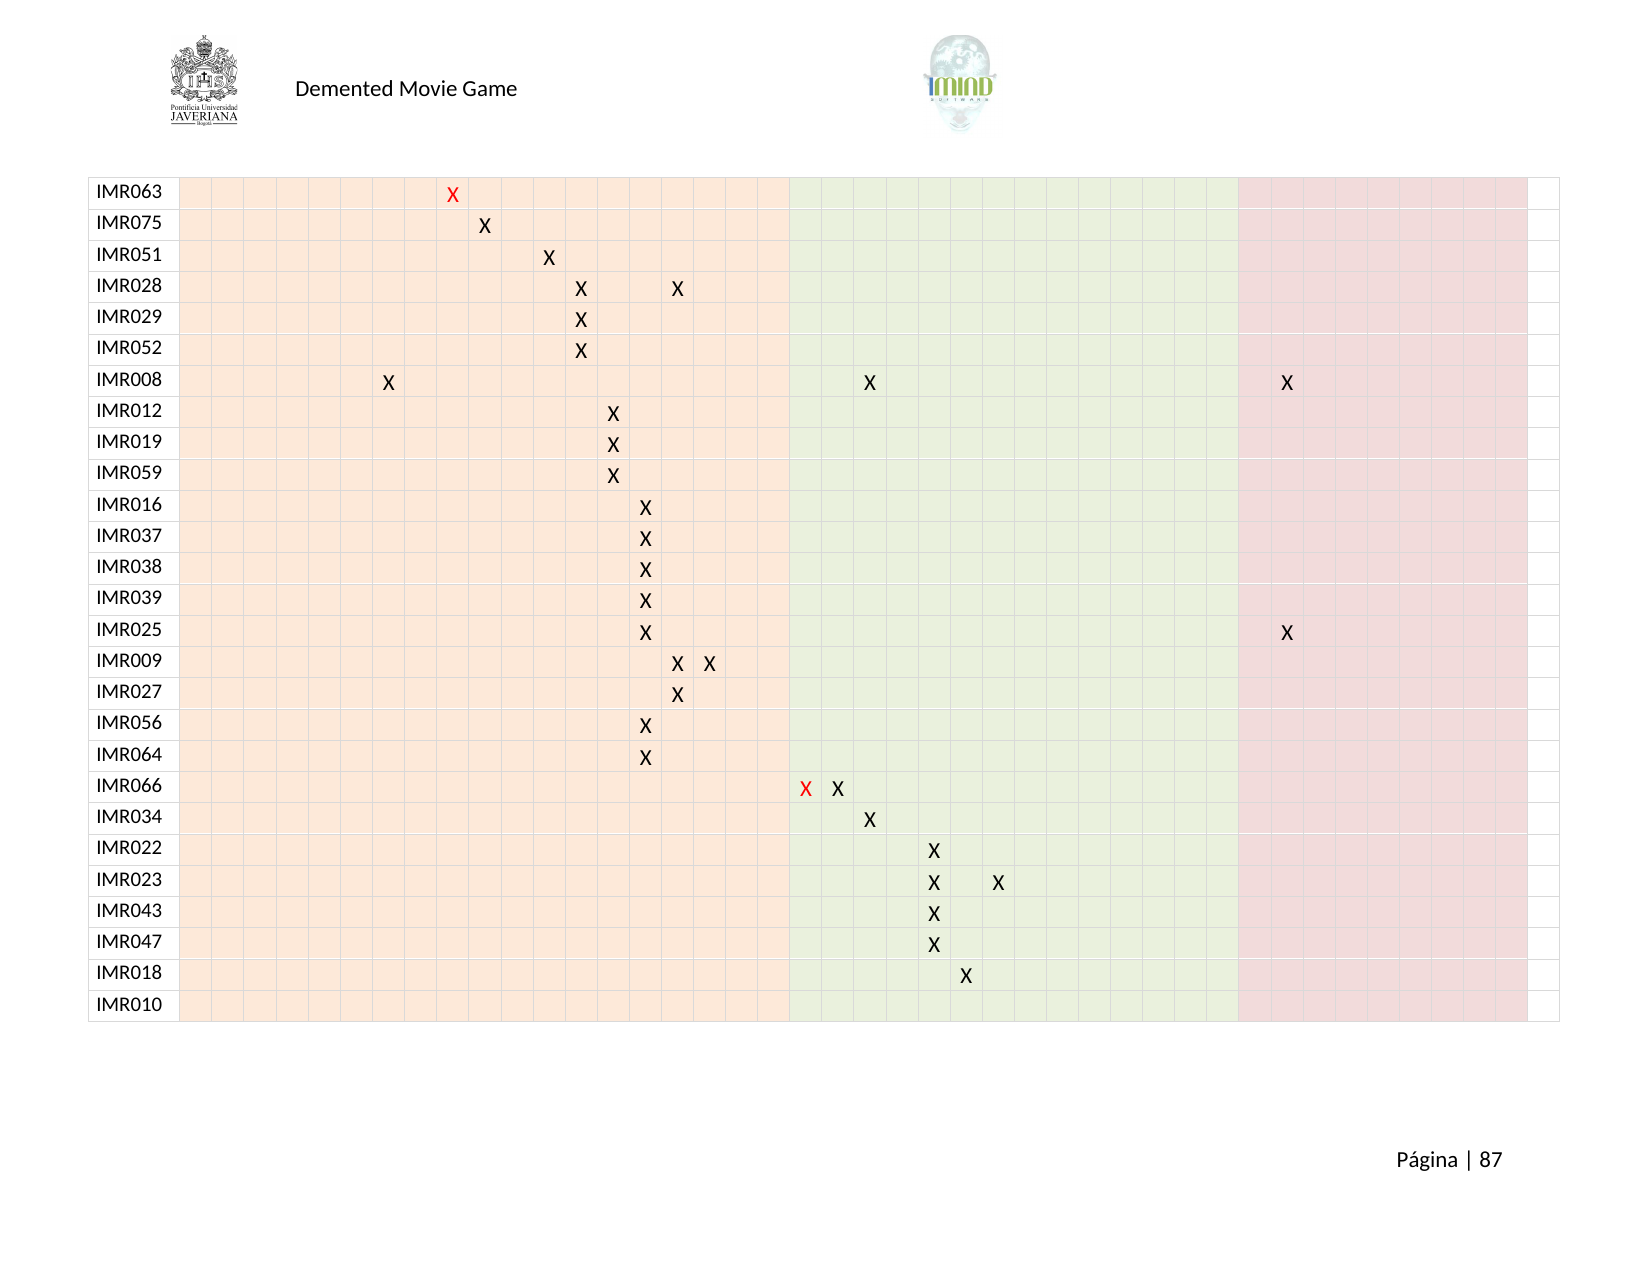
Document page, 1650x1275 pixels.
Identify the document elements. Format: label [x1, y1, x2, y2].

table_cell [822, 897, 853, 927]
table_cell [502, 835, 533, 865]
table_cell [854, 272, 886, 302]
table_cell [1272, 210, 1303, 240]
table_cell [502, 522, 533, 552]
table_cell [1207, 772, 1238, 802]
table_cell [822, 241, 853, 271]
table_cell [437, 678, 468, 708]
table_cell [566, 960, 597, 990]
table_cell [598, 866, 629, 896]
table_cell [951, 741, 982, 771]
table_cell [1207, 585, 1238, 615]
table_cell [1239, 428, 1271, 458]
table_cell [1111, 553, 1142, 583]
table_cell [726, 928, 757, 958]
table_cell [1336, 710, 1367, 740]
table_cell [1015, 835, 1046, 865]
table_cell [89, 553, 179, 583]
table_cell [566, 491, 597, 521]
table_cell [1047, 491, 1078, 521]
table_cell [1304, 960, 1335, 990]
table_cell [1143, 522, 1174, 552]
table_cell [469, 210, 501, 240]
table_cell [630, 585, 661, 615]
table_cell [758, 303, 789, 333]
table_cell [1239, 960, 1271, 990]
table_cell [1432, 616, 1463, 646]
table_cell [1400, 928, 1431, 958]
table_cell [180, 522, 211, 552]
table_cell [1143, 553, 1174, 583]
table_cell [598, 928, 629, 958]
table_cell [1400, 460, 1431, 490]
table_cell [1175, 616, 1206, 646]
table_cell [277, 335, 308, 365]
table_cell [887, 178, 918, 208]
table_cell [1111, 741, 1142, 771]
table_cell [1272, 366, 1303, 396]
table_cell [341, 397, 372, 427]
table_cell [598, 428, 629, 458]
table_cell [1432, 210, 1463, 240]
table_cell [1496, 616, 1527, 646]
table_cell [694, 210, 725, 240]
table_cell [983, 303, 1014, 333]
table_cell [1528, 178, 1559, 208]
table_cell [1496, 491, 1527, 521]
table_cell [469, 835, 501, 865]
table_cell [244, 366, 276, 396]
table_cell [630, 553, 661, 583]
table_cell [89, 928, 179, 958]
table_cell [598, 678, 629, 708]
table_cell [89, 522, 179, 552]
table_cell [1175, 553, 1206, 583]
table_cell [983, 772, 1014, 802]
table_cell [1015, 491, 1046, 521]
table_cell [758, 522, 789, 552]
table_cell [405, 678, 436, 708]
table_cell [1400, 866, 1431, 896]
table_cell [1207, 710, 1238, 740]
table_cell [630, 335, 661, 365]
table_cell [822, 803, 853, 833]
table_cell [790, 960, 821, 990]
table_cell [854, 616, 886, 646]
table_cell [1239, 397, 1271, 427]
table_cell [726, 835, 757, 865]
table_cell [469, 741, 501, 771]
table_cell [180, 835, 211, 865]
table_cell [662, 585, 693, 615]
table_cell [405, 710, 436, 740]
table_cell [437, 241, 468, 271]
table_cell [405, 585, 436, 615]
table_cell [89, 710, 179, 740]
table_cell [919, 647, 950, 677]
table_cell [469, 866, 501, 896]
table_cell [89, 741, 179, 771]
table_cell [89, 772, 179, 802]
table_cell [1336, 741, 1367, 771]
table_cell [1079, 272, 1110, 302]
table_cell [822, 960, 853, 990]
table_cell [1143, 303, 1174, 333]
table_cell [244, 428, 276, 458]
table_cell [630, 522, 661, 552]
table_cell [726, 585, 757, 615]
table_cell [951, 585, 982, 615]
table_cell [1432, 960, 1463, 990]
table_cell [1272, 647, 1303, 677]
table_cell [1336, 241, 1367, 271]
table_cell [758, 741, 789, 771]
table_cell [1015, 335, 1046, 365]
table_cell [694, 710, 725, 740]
picture [922, 35, 1003, 138]
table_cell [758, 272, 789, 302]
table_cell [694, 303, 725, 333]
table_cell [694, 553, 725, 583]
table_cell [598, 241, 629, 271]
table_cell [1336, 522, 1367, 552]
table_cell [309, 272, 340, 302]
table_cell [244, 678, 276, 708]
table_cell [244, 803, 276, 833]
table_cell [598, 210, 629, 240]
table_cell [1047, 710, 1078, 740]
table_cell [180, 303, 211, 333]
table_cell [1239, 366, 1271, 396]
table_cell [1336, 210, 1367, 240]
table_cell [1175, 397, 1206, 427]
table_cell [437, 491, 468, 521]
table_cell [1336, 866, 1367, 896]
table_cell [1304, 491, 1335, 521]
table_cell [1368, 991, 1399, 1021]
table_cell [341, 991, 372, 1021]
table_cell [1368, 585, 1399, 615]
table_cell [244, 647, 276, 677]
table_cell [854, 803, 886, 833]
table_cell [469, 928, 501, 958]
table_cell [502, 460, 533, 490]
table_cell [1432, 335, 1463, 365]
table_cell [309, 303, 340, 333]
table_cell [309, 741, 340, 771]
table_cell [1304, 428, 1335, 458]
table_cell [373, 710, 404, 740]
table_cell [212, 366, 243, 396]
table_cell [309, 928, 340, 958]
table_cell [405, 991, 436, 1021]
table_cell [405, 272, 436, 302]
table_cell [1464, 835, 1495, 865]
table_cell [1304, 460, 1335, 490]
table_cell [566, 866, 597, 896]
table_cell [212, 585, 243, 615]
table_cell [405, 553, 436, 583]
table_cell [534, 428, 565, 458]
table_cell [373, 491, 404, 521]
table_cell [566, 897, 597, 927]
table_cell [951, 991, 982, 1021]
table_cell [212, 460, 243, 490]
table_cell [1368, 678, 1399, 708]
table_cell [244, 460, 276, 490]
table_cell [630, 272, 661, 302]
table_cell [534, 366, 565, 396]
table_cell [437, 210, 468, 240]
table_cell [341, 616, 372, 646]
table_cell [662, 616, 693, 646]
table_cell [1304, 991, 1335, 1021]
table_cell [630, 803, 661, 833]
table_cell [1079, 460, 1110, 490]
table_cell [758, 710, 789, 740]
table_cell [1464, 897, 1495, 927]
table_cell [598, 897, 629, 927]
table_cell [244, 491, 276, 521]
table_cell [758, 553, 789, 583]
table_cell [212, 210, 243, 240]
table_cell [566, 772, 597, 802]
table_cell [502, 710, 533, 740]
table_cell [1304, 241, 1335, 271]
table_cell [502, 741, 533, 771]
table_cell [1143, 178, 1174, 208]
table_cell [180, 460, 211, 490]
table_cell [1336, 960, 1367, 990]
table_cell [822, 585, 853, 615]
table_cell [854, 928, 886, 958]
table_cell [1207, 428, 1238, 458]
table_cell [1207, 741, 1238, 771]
picture [170, 35, 238, 126]
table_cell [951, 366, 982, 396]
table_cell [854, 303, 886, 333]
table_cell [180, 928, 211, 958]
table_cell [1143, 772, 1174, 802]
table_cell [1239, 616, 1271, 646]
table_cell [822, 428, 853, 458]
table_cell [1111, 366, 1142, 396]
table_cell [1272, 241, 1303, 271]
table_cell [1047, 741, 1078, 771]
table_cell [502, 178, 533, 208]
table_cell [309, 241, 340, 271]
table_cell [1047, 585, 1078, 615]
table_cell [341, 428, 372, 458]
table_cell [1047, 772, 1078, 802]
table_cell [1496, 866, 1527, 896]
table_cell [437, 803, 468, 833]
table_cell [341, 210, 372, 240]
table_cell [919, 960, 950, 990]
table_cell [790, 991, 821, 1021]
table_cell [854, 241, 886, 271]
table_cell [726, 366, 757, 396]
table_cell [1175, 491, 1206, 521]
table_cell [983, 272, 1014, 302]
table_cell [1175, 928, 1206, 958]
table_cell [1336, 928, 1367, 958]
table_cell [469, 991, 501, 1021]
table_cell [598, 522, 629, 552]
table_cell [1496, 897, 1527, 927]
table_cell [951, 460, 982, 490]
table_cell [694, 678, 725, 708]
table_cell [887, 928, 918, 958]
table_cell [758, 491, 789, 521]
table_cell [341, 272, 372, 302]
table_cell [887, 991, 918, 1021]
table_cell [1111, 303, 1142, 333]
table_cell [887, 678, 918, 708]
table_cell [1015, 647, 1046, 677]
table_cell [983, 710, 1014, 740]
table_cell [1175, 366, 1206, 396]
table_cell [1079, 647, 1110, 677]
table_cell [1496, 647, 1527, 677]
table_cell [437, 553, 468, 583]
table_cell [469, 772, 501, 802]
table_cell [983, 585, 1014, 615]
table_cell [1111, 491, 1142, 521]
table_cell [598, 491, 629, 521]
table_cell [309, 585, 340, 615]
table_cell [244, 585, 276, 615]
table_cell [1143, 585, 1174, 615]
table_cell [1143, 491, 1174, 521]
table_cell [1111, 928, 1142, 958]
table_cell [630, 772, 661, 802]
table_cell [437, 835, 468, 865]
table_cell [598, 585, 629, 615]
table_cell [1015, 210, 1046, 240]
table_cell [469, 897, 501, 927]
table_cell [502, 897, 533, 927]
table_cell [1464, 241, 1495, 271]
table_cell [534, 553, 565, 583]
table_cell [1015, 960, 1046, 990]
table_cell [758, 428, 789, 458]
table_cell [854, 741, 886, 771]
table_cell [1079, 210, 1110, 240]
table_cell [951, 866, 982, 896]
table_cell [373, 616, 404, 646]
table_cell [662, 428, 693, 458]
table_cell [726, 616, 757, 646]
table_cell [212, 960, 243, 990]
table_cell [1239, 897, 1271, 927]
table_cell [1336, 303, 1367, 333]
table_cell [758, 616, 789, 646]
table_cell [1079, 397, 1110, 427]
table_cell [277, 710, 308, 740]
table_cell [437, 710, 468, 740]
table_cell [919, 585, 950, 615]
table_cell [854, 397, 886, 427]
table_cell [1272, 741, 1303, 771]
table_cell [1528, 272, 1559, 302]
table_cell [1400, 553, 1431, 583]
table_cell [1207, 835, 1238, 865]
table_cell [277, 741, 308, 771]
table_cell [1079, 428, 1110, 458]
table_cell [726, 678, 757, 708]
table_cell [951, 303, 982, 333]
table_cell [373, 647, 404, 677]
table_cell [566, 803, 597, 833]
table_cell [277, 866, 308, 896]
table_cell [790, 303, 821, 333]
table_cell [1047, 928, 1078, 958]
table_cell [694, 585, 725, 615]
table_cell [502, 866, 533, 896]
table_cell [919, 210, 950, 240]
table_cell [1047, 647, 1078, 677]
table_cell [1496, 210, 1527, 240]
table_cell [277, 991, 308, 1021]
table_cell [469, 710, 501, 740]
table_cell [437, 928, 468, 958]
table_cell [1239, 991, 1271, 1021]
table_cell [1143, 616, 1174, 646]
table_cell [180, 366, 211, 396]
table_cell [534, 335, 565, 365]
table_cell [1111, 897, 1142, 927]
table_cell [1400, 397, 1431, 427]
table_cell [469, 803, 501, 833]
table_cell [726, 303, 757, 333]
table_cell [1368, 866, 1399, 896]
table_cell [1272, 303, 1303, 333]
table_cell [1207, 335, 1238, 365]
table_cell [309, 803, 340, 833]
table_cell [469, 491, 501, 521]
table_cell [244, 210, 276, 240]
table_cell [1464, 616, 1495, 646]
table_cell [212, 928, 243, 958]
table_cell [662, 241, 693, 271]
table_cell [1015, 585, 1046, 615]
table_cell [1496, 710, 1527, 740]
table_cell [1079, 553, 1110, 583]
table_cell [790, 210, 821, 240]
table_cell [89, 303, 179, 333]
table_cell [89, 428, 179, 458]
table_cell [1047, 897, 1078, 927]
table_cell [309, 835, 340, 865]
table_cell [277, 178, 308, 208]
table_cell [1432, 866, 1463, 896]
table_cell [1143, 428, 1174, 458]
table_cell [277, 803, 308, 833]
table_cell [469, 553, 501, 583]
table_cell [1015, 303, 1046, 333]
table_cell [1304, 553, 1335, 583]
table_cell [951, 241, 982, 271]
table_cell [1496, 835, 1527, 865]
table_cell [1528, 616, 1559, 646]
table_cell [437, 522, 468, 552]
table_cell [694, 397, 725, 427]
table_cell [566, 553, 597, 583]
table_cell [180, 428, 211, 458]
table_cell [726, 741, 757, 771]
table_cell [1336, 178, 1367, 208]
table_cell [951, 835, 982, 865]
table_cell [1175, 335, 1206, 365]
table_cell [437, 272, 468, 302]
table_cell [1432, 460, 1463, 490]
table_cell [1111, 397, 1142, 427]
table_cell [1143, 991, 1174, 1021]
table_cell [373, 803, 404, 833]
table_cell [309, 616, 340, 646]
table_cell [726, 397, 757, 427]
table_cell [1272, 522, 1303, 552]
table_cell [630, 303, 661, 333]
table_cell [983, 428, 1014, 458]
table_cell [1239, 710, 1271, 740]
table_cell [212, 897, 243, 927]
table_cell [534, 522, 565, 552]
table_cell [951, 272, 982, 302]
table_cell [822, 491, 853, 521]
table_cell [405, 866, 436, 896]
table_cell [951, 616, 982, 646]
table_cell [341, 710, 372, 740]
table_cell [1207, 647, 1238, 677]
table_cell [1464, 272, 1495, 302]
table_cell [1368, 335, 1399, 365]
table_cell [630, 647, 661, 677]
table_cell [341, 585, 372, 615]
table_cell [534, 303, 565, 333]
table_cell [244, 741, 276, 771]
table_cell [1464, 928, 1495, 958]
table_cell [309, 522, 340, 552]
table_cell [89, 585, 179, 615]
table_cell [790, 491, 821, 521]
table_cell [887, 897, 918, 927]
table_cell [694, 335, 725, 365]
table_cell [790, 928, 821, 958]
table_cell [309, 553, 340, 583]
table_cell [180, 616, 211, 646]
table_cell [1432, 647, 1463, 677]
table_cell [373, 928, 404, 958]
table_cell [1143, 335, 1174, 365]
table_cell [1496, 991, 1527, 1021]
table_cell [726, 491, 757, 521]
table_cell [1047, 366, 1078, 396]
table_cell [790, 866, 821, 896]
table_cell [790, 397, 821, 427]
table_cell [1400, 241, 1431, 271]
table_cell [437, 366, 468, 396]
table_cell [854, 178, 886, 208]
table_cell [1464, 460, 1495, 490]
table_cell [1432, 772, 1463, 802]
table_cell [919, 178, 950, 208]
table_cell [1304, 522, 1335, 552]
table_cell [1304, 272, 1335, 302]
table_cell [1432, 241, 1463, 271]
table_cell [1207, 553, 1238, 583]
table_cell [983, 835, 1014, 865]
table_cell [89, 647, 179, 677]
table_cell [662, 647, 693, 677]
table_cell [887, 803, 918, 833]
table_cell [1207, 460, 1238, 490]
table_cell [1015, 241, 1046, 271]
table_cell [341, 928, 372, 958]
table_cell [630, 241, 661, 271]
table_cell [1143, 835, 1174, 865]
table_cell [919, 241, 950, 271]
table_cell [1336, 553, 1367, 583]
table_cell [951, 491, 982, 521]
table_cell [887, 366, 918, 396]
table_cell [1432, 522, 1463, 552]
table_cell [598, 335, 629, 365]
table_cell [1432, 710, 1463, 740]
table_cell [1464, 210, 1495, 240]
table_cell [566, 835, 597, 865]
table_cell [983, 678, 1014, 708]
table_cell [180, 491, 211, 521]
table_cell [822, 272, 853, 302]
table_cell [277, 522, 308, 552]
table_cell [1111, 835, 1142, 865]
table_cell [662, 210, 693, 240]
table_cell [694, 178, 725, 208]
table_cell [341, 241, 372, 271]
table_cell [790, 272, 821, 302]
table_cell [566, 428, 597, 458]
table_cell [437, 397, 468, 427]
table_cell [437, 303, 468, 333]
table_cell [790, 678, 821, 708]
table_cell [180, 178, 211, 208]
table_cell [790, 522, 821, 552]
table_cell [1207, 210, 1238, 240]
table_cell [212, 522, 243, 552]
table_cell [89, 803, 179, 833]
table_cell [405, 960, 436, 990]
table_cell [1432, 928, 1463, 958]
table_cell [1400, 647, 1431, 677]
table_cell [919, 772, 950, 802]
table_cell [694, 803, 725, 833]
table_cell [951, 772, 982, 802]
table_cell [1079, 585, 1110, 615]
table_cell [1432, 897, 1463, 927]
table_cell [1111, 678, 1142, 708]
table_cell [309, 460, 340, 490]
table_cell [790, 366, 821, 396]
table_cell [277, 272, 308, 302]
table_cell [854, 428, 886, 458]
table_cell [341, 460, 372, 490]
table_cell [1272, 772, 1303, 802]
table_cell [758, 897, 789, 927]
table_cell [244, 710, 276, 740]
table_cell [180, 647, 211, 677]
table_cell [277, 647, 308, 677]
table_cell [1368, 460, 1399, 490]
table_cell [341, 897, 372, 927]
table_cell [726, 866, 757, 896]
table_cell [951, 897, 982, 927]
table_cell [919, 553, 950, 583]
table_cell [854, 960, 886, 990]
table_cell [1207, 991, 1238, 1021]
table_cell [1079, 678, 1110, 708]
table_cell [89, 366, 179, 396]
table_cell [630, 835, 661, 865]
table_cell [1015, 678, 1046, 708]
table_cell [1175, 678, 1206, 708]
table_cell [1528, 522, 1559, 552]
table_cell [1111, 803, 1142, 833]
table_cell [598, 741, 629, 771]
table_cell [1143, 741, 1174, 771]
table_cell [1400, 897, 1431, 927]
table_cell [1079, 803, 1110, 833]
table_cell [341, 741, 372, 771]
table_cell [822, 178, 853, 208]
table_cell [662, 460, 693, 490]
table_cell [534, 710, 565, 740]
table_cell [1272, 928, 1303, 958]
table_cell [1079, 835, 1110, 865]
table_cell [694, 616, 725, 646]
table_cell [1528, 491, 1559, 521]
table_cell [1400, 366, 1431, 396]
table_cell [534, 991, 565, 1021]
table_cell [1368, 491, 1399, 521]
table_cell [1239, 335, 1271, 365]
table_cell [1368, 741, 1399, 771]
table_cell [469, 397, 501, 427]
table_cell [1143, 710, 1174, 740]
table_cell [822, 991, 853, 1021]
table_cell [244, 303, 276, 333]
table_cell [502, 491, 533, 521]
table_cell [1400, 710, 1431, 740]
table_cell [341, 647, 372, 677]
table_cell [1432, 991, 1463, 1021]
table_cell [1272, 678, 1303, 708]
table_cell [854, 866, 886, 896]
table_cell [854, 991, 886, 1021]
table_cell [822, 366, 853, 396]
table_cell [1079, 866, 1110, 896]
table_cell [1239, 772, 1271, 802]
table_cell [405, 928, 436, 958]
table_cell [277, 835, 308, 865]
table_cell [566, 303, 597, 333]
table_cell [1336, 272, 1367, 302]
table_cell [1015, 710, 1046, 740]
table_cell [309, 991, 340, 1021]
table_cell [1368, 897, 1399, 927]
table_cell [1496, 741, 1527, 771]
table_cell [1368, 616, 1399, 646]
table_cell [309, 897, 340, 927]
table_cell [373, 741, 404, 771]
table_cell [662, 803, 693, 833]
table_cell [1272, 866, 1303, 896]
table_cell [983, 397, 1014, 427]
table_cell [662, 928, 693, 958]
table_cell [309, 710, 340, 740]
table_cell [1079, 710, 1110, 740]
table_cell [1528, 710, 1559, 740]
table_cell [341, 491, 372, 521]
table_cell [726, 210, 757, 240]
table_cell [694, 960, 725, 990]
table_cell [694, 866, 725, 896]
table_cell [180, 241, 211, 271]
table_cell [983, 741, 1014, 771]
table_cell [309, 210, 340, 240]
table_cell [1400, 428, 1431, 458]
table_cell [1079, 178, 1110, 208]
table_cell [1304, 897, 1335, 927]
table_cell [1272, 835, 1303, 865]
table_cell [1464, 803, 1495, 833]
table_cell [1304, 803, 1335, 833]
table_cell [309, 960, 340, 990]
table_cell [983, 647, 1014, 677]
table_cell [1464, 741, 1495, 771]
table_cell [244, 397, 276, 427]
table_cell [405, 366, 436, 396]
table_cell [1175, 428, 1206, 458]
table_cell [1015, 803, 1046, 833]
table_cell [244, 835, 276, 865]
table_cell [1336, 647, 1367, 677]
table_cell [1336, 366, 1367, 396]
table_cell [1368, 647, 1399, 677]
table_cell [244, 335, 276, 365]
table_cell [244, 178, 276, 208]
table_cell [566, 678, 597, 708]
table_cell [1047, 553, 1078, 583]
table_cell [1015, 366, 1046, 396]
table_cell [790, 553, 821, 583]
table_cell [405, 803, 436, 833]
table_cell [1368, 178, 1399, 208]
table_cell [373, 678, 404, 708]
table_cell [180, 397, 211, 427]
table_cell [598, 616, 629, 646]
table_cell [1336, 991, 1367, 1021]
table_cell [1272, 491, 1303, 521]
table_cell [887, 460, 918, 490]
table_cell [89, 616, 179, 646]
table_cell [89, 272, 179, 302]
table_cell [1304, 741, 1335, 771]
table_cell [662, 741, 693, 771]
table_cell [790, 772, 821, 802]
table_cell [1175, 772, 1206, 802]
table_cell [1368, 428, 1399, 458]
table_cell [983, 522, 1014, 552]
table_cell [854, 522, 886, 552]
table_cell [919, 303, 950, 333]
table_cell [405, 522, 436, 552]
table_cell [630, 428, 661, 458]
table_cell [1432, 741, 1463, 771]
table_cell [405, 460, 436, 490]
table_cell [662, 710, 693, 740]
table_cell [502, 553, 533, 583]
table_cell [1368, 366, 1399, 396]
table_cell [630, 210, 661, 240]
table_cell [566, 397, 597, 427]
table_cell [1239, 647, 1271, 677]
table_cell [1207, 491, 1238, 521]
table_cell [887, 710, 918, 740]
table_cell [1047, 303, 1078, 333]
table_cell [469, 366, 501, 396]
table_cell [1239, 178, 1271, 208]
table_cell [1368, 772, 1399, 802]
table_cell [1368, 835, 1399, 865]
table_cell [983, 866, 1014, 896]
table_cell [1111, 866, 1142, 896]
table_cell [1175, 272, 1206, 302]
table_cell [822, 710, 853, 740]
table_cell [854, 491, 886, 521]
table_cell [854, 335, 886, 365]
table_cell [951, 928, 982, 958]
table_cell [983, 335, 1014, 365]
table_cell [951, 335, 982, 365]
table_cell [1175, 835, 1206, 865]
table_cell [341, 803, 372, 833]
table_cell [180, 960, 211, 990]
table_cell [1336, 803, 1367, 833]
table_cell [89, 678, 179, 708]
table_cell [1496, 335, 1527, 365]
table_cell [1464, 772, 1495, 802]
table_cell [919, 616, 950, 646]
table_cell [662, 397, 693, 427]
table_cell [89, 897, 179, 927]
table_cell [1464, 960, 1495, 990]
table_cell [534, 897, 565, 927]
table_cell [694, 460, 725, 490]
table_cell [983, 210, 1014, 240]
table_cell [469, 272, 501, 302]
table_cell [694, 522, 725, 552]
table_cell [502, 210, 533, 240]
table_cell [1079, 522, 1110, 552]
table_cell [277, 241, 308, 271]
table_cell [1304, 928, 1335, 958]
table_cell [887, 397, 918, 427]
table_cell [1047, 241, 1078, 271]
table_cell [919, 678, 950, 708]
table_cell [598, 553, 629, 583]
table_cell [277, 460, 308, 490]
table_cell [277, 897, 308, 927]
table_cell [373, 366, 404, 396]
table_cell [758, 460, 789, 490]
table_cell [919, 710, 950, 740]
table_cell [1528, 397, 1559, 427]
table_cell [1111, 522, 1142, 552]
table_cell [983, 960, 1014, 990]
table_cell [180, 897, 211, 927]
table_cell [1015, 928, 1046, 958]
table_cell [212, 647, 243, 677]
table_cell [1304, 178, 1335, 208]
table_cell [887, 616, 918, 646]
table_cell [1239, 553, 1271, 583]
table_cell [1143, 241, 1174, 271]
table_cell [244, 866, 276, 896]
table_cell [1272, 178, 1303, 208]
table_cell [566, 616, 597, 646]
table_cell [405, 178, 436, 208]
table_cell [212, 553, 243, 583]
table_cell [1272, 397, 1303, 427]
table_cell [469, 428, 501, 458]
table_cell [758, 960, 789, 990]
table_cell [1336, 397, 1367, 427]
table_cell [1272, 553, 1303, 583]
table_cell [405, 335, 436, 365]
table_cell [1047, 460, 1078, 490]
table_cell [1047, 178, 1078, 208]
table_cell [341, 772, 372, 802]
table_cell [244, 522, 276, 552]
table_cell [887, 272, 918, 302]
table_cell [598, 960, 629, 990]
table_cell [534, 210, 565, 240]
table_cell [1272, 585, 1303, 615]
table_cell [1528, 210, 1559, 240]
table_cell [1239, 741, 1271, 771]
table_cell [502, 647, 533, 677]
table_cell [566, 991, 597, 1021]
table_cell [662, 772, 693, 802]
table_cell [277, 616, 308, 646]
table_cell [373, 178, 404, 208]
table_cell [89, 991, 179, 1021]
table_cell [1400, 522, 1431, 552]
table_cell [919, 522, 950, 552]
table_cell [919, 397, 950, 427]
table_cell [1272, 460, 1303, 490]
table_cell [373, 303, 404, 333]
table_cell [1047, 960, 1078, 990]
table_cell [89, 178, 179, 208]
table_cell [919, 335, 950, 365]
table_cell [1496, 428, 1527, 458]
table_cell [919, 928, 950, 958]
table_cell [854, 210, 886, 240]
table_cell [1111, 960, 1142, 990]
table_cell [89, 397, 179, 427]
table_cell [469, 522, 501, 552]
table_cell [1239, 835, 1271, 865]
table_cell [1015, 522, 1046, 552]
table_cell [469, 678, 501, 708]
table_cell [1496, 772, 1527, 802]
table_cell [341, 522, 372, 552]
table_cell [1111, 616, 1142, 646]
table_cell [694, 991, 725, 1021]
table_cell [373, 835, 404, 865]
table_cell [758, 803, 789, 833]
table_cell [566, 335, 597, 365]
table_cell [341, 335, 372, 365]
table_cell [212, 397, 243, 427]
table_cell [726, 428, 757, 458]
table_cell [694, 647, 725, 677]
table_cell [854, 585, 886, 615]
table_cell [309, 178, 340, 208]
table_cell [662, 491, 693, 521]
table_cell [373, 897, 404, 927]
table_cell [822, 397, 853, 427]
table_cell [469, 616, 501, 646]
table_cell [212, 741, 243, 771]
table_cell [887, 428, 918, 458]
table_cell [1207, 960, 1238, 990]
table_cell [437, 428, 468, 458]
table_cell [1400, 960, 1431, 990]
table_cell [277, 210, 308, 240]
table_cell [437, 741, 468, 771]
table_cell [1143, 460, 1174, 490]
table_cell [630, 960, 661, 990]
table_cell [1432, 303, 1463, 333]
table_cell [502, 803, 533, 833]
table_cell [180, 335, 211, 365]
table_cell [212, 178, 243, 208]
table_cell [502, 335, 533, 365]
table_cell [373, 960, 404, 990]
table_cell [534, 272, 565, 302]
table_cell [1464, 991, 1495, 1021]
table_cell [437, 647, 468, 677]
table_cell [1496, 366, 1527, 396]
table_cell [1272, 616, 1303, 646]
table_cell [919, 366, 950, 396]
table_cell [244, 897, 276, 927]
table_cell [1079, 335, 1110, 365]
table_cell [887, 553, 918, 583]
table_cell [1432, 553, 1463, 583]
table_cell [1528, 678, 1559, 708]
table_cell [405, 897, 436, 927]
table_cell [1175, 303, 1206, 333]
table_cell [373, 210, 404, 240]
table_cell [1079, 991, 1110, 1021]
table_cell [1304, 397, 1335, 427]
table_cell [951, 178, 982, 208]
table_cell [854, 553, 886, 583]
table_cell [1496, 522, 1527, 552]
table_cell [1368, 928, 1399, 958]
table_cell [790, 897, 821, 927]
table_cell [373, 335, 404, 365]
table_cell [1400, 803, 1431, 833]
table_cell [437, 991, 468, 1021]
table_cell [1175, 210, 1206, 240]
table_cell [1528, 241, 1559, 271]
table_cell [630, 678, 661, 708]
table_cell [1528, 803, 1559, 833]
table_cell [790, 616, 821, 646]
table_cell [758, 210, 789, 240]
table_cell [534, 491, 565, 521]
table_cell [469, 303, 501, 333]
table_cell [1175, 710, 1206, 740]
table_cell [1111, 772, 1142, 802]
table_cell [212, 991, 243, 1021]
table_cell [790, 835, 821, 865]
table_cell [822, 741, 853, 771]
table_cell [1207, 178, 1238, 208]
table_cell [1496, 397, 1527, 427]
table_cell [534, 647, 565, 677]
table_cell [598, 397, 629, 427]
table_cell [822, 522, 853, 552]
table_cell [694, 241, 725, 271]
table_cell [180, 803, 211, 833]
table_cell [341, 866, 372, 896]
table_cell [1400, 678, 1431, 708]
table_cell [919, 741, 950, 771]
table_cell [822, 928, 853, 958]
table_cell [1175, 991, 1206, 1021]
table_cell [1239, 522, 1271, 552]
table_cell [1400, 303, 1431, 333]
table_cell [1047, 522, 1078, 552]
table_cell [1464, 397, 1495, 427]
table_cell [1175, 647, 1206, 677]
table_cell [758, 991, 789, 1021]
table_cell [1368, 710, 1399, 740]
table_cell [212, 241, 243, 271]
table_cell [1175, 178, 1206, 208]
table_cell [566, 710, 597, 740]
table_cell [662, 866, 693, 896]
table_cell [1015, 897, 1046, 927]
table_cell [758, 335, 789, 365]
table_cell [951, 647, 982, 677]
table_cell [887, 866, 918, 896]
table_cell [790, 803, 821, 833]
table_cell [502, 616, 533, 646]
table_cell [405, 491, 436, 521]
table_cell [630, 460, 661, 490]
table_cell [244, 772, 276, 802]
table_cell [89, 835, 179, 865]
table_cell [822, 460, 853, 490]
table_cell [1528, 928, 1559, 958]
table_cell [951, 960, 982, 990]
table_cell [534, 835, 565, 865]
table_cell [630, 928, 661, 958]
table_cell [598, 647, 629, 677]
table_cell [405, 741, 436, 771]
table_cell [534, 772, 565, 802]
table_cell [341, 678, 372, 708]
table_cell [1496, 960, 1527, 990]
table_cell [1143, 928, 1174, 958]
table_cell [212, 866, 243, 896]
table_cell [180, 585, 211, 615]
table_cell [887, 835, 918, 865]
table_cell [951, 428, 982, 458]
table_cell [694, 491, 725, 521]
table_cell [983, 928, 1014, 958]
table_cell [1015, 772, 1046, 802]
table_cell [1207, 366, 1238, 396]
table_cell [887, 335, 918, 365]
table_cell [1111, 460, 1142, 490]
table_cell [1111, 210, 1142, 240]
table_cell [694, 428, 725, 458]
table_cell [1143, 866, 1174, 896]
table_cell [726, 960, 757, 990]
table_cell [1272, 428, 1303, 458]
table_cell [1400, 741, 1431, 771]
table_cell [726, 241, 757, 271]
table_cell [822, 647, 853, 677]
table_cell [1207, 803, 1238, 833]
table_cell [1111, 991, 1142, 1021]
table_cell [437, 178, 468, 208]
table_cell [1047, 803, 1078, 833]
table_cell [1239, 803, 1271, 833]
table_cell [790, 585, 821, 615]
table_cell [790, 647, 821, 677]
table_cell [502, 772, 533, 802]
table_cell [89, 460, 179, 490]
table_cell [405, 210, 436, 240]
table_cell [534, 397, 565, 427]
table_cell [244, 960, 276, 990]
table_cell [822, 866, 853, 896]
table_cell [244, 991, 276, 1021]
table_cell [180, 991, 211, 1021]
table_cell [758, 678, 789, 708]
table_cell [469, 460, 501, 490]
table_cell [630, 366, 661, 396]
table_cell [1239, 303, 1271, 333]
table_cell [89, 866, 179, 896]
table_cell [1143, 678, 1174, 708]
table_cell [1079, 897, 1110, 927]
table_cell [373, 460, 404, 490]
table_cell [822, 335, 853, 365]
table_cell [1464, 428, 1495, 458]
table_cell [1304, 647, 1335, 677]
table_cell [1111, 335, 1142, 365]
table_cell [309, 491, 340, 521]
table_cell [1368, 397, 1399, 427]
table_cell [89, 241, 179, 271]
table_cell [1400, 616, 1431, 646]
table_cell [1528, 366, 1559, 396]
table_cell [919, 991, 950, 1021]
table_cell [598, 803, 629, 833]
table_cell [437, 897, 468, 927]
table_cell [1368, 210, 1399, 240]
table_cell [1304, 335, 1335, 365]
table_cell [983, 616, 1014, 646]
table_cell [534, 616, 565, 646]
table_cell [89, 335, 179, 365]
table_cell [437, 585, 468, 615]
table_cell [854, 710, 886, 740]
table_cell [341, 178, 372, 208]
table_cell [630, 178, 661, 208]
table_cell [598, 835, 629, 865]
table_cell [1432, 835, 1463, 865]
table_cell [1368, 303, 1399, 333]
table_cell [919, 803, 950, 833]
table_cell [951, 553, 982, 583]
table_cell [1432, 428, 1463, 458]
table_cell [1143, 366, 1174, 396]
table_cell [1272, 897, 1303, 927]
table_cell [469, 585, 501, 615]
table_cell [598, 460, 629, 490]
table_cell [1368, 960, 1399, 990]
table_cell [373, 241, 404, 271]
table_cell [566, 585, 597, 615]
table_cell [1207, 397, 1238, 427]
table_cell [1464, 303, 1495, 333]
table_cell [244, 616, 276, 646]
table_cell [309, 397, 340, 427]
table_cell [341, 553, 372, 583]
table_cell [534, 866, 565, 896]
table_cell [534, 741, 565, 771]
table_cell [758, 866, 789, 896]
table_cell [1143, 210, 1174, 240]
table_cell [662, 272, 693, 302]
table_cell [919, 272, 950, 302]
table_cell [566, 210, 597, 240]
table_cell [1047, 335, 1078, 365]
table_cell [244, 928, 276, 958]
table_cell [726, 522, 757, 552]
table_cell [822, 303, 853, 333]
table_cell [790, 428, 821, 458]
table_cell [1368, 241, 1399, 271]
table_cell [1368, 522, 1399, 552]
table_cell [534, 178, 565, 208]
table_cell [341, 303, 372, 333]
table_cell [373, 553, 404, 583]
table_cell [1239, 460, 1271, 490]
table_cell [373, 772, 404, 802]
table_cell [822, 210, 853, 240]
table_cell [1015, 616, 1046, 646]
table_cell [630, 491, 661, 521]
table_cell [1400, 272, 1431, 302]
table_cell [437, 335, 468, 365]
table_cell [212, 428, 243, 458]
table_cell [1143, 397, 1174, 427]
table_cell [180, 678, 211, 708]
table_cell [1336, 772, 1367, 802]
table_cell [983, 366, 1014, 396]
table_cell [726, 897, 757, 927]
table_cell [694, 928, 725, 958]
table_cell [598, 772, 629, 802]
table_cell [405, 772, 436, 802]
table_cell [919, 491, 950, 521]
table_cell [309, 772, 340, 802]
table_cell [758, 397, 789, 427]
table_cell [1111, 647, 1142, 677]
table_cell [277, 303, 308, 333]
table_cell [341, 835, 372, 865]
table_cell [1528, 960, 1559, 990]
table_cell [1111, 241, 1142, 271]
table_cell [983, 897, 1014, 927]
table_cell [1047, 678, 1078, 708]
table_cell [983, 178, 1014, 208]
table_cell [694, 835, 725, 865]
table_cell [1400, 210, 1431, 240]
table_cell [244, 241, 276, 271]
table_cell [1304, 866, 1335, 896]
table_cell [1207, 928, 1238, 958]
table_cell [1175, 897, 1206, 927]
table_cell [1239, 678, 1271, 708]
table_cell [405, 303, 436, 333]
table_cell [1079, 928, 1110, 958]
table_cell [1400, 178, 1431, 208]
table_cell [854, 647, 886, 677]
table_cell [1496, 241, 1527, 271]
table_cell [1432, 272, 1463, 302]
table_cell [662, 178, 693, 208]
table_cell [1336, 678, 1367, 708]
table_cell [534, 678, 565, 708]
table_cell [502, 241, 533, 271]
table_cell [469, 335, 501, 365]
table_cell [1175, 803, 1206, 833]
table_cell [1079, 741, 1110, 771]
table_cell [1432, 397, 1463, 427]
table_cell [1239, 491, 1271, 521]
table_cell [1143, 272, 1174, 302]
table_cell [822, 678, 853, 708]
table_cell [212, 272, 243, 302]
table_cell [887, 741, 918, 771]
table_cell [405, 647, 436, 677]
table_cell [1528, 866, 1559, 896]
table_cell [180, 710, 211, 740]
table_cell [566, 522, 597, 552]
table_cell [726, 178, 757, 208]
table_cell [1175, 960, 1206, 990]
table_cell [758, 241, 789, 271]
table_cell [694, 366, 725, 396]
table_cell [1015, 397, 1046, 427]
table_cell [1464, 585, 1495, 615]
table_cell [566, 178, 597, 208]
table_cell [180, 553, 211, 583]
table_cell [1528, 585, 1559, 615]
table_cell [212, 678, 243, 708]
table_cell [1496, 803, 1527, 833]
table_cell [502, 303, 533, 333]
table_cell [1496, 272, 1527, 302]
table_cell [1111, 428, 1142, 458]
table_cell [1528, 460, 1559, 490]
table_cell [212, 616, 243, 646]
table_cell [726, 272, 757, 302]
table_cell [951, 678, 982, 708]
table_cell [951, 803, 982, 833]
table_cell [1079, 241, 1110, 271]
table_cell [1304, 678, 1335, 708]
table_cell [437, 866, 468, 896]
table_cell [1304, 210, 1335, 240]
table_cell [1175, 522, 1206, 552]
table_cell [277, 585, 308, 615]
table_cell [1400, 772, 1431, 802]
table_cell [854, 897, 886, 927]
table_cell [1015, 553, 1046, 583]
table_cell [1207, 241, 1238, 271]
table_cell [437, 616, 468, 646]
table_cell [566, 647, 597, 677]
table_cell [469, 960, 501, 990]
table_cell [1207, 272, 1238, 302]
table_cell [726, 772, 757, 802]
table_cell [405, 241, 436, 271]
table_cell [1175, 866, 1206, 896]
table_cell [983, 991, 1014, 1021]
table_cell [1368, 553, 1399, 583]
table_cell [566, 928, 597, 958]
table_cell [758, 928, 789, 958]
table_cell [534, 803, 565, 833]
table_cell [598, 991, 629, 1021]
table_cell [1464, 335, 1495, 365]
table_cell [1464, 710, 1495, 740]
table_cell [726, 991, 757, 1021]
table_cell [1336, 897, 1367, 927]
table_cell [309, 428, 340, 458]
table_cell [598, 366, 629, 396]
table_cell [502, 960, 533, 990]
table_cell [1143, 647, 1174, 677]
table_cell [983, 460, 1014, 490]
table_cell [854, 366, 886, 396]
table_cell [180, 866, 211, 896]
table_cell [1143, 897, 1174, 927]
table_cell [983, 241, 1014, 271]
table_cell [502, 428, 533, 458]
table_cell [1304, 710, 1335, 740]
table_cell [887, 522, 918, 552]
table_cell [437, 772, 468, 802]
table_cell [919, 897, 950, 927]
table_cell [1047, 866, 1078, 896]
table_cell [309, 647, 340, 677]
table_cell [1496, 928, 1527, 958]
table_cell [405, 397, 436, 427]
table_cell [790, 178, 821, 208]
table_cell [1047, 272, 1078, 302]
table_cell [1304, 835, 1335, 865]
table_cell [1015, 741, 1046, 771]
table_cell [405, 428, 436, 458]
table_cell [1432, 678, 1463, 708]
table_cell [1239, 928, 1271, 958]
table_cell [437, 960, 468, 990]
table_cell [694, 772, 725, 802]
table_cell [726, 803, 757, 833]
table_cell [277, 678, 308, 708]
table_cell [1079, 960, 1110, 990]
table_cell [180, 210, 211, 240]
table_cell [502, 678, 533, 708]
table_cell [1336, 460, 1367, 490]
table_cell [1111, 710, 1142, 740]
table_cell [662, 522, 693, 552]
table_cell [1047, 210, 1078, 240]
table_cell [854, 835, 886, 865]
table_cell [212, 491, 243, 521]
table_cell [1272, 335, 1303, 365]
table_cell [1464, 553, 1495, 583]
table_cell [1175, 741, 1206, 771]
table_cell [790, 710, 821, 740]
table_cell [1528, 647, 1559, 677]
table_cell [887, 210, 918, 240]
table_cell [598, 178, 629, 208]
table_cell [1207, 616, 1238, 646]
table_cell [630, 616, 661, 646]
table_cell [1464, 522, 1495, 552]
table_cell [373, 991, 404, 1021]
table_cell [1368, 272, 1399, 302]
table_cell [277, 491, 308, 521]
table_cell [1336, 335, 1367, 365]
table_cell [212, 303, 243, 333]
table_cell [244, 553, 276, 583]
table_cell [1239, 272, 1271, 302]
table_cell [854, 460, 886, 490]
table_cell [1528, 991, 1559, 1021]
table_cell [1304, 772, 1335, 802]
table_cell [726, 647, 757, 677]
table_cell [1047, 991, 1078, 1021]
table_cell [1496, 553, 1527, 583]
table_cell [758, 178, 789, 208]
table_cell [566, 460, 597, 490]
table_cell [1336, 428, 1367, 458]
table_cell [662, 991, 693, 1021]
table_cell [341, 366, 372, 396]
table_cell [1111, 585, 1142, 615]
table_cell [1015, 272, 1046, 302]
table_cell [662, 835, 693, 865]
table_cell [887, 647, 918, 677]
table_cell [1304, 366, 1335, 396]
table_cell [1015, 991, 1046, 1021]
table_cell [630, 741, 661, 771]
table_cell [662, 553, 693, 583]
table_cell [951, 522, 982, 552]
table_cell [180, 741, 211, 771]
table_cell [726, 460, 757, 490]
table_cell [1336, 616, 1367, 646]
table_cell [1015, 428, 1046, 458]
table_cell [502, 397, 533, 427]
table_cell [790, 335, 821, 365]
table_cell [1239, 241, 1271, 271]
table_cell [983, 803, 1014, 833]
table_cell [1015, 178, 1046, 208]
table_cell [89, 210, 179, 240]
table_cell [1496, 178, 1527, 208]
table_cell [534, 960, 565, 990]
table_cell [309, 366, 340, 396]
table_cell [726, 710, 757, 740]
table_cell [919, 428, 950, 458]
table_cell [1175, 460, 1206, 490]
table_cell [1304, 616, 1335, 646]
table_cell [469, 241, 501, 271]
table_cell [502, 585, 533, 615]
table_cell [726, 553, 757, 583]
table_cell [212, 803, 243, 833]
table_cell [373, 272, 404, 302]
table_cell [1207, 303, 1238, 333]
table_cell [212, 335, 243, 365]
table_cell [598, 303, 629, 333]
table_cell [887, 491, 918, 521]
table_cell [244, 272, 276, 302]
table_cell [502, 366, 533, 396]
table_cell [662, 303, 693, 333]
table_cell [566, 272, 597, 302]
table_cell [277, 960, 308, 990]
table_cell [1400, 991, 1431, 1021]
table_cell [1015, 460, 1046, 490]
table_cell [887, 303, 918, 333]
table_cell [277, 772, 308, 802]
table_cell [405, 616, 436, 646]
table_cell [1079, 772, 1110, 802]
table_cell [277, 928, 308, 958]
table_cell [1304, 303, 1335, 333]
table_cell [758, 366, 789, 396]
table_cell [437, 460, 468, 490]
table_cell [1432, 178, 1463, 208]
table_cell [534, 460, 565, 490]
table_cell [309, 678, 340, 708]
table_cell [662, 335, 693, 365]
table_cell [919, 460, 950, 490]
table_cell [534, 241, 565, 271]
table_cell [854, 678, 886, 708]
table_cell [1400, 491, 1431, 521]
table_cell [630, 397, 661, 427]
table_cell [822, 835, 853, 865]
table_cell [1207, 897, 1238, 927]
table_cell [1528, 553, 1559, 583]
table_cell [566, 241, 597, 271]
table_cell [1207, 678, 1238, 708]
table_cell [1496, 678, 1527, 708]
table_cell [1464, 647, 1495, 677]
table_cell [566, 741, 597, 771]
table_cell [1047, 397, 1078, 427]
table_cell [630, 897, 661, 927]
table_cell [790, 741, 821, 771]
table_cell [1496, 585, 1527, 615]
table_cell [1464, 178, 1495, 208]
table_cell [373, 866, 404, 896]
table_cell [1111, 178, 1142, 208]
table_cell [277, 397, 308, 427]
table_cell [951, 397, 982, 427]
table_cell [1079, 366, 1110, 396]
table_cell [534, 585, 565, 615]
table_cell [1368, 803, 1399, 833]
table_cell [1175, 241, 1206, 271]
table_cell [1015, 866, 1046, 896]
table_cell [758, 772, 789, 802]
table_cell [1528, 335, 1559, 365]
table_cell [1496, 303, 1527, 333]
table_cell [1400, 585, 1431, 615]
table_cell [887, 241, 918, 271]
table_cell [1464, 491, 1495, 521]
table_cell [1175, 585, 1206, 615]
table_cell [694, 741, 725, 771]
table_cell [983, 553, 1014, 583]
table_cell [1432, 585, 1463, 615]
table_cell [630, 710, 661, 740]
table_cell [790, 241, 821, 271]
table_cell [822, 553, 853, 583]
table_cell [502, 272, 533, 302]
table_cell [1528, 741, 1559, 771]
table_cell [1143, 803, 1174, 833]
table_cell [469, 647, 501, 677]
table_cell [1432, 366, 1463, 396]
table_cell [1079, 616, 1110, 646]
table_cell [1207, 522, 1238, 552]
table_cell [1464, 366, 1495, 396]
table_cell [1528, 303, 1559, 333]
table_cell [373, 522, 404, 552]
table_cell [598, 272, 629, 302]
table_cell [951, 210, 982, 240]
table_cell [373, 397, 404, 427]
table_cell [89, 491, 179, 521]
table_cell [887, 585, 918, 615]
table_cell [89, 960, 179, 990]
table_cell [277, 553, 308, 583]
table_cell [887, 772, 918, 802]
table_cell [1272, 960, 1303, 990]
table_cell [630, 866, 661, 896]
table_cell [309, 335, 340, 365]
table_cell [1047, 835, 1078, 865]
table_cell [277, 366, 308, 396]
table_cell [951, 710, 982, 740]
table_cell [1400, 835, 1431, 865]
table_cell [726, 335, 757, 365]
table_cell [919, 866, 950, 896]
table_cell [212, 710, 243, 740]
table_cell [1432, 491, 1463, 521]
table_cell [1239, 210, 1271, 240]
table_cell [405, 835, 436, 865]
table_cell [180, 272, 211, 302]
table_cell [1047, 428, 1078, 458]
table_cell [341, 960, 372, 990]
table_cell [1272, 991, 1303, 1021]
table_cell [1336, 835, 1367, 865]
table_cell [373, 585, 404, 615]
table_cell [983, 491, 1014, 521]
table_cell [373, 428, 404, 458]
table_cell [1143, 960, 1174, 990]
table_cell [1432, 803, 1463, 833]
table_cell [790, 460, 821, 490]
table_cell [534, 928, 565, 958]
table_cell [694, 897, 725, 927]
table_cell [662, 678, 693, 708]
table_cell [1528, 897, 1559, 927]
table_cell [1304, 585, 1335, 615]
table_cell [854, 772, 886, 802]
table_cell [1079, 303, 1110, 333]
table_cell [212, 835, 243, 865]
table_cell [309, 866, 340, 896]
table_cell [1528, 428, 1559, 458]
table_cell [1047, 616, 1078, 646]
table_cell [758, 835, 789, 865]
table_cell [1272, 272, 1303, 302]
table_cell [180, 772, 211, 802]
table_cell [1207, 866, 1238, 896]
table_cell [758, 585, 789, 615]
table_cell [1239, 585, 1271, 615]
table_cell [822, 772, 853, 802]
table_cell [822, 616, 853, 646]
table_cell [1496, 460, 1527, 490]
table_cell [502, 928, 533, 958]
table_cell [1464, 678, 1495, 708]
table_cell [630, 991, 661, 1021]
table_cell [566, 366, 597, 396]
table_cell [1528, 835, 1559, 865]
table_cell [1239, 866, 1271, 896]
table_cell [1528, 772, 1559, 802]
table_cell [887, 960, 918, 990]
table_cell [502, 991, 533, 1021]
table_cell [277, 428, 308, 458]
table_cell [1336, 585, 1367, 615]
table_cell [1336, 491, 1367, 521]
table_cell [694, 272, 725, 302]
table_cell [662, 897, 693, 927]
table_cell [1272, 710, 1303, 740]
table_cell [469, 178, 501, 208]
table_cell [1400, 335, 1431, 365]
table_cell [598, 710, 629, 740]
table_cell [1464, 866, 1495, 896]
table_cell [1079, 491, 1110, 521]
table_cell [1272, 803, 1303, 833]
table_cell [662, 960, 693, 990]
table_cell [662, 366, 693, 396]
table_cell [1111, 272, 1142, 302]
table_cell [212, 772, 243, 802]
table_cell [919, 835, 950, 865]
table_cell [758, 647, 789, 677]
